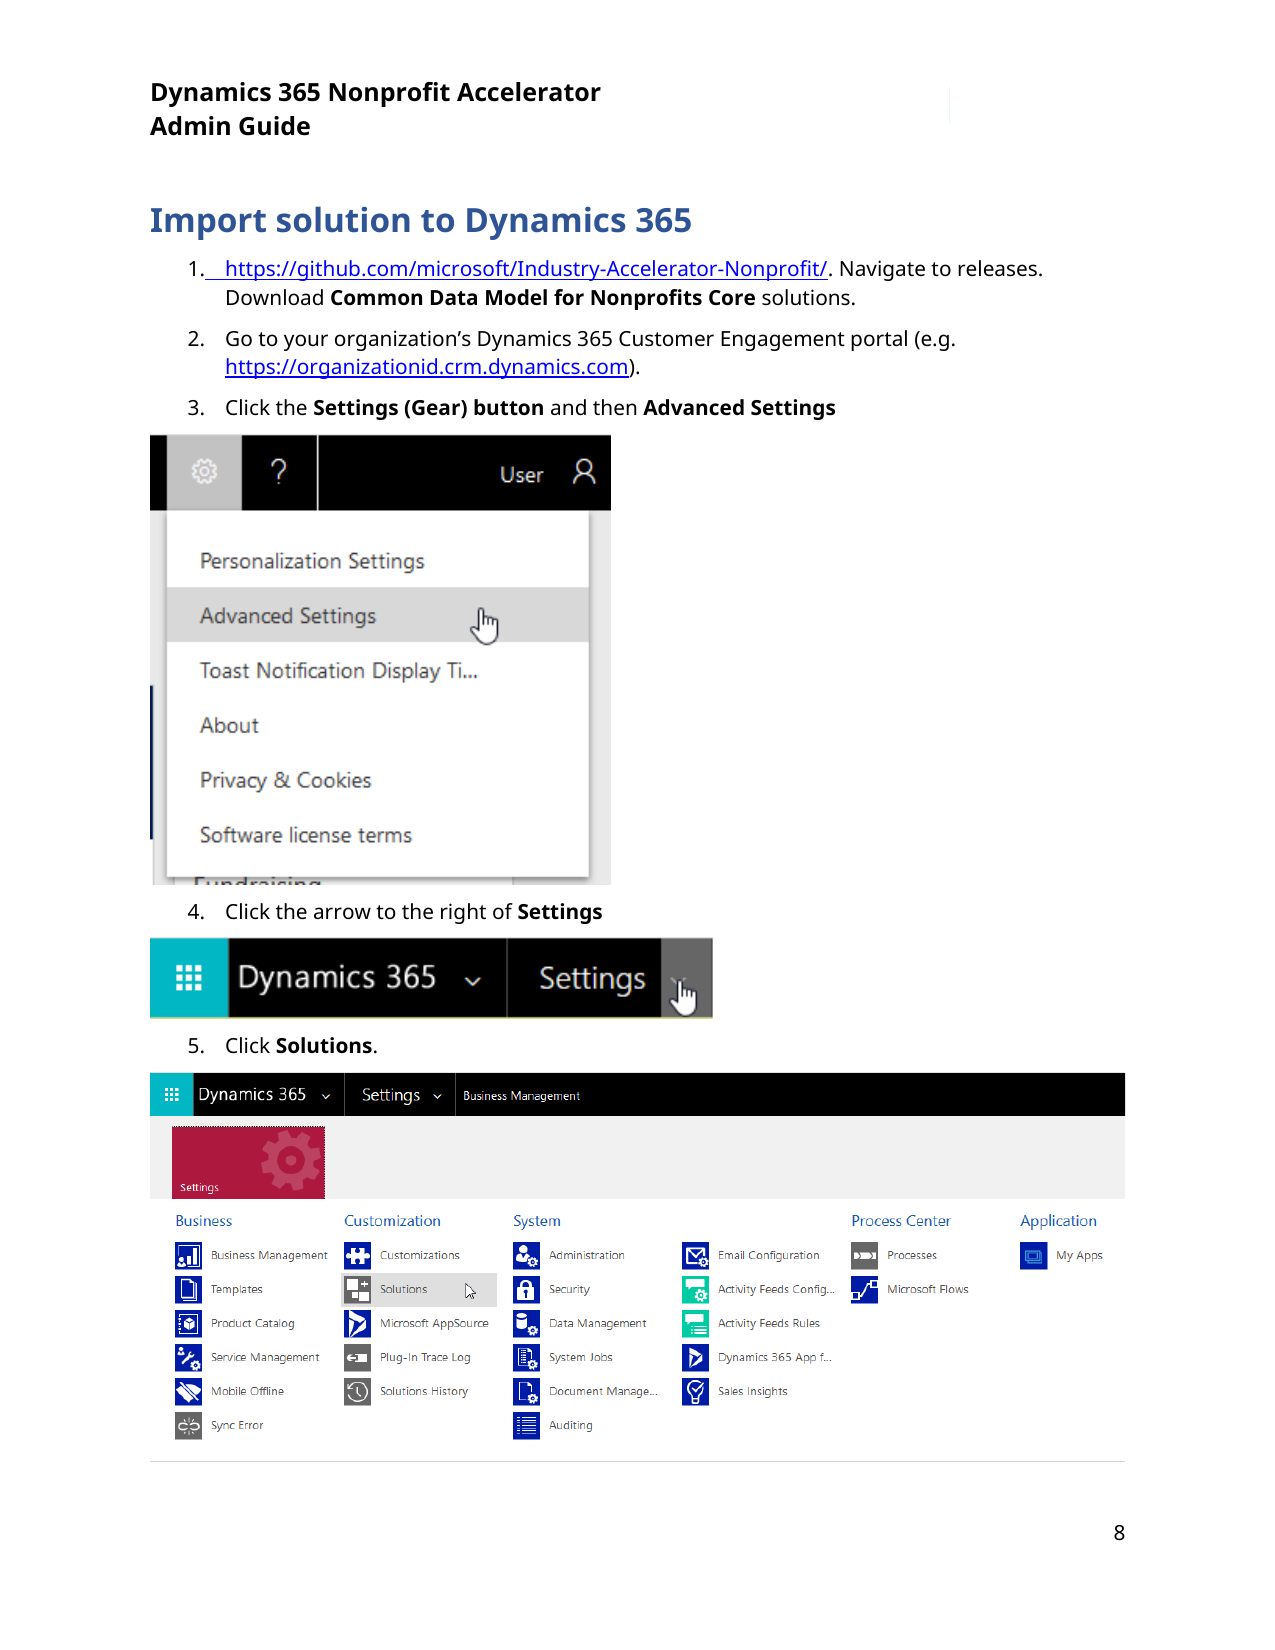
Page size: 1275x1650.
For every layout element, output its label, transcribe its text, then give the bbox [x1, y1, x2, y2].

subtitle Import solution to Dynamics 365 [150, 197, 1125, 242]
picture [150, 1072, 1125, 1462]
list Go to https://github.com/microsoft/Industry-Accelerator-Nonprofit/. Navigate to releases. Download Common Data Model for Nonprofits Core solutions. [187, 254, 1125, 311]
list Click Solutions. [187, 1031, 1125, 1060]
list Click the arrow to the right of Settings [187, 897, 1125, 925]
picture [150, 434, 611, 885]
list Click the Settings (Gear) button and then Advanced Settings [187, 393, 1125, 422]
picture [150, 937, 713, 1019]
list Go to your organization’s Dynamics 365 Customer Engagement portal (e.g. https://organizationid.crm.dynamics.com). [187, 324, 1125, 381]
